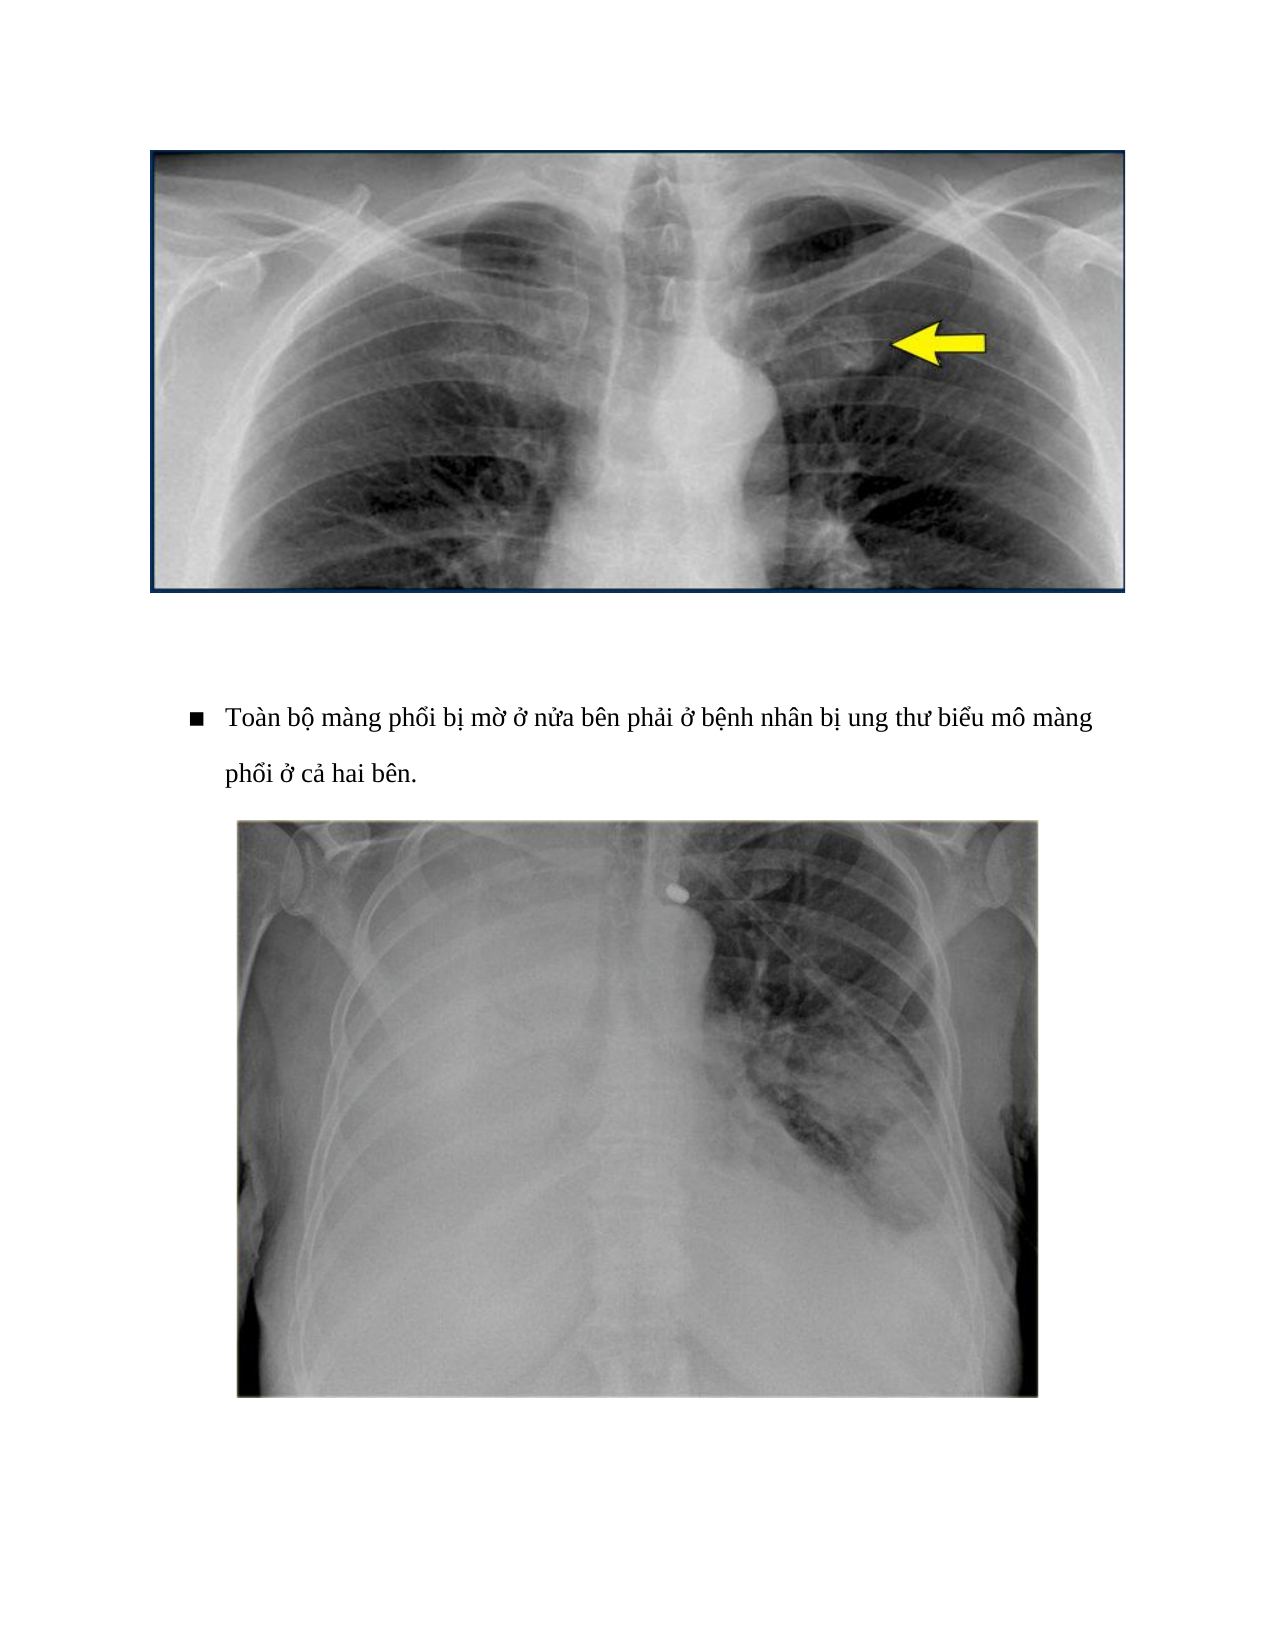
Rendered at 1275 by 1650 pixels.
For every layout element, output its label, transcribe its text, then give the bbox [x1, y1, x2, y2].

picture [150, 150, 1125, 593]
picture [236, 820, 1039, 1398]
list Toàn bộ màng phổi bị mờ ở nửa bên phải ở bệnh nhân bị ung thư biểu mô màng phổi ở cả hai bên. [187, 686, 1125, 789]
